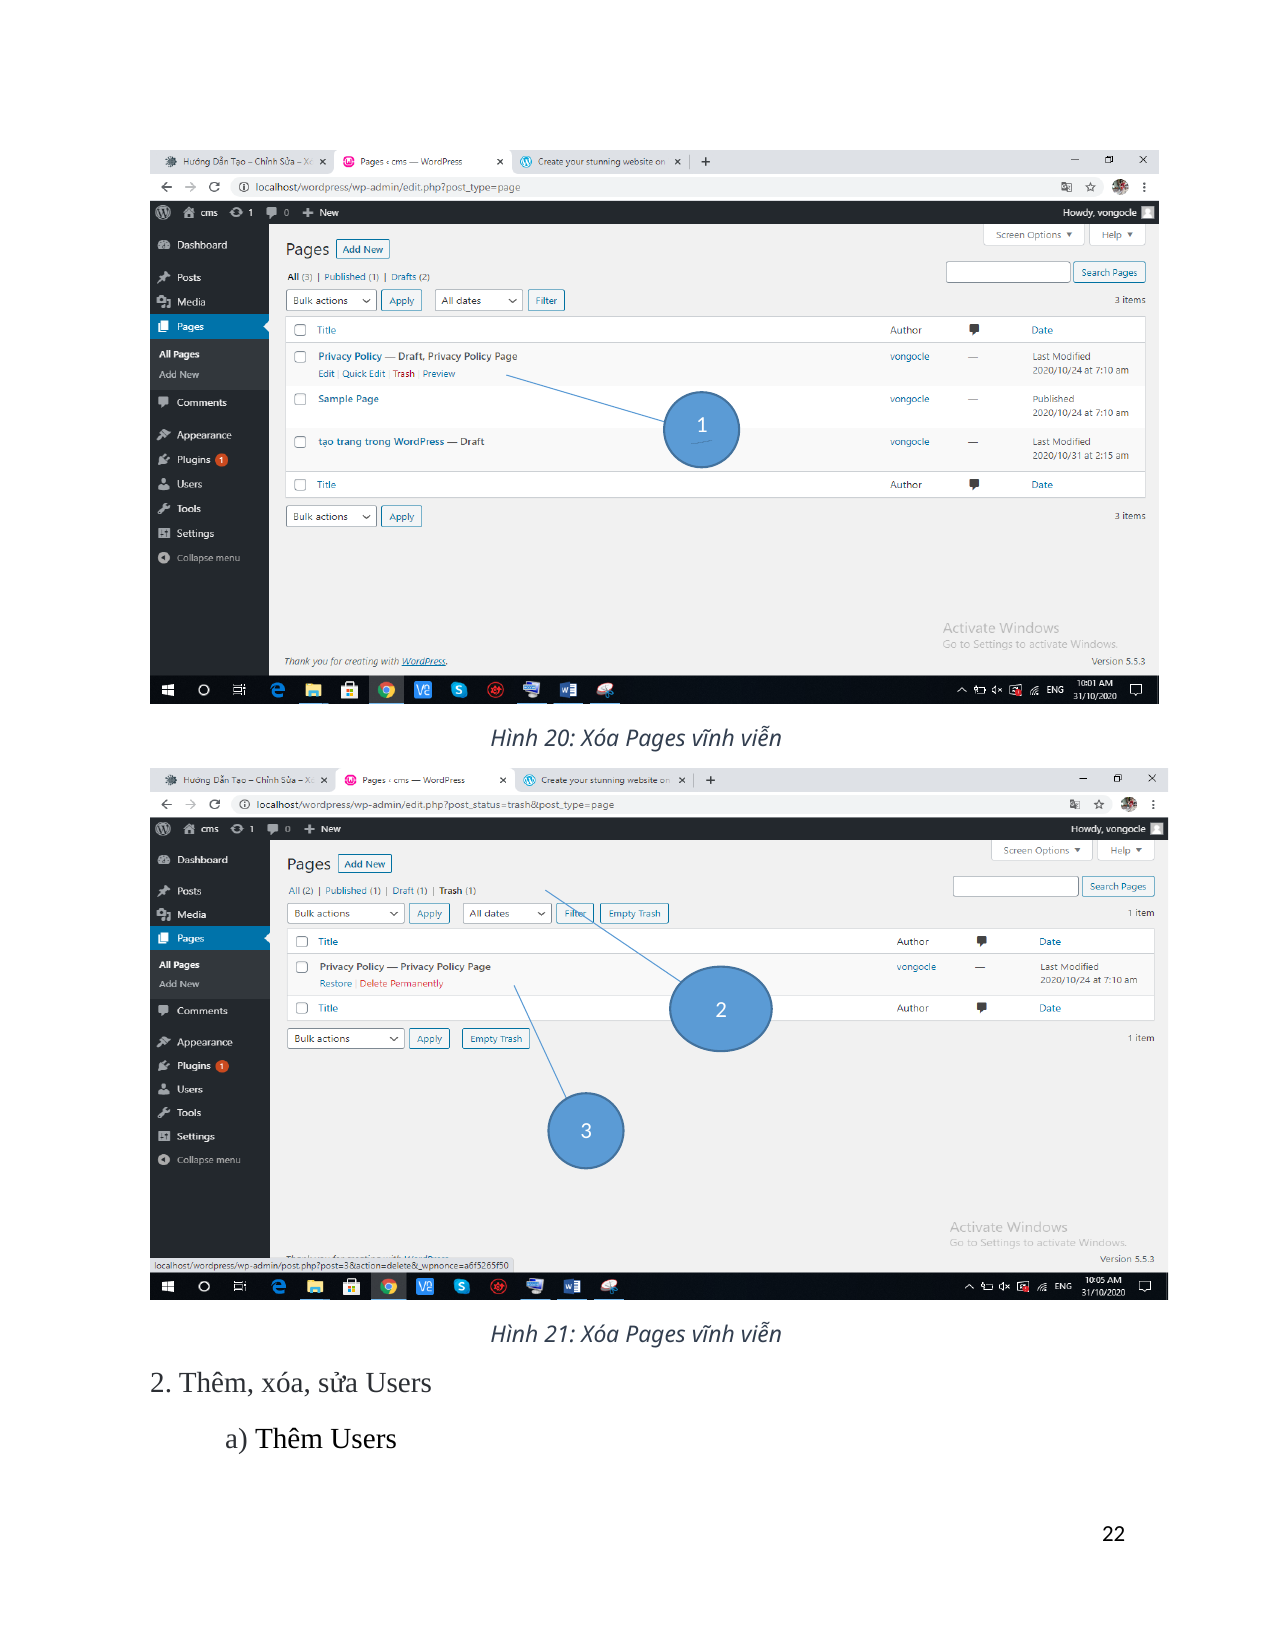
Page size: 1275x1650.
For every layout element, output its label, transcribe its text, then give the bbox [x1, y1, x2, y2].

picture [150, 150, 1159, 704]
picture [150, 768, 1169, 1300]
picture [159, 933, 168, 943]
subtitle a) Thêm Users [150, 1422, 1125, 1455]
picture [159, 321, 168, 331]
subtitle 2. Thêm, xóa, sửa Users [150, 1365, 1125, 1398]
